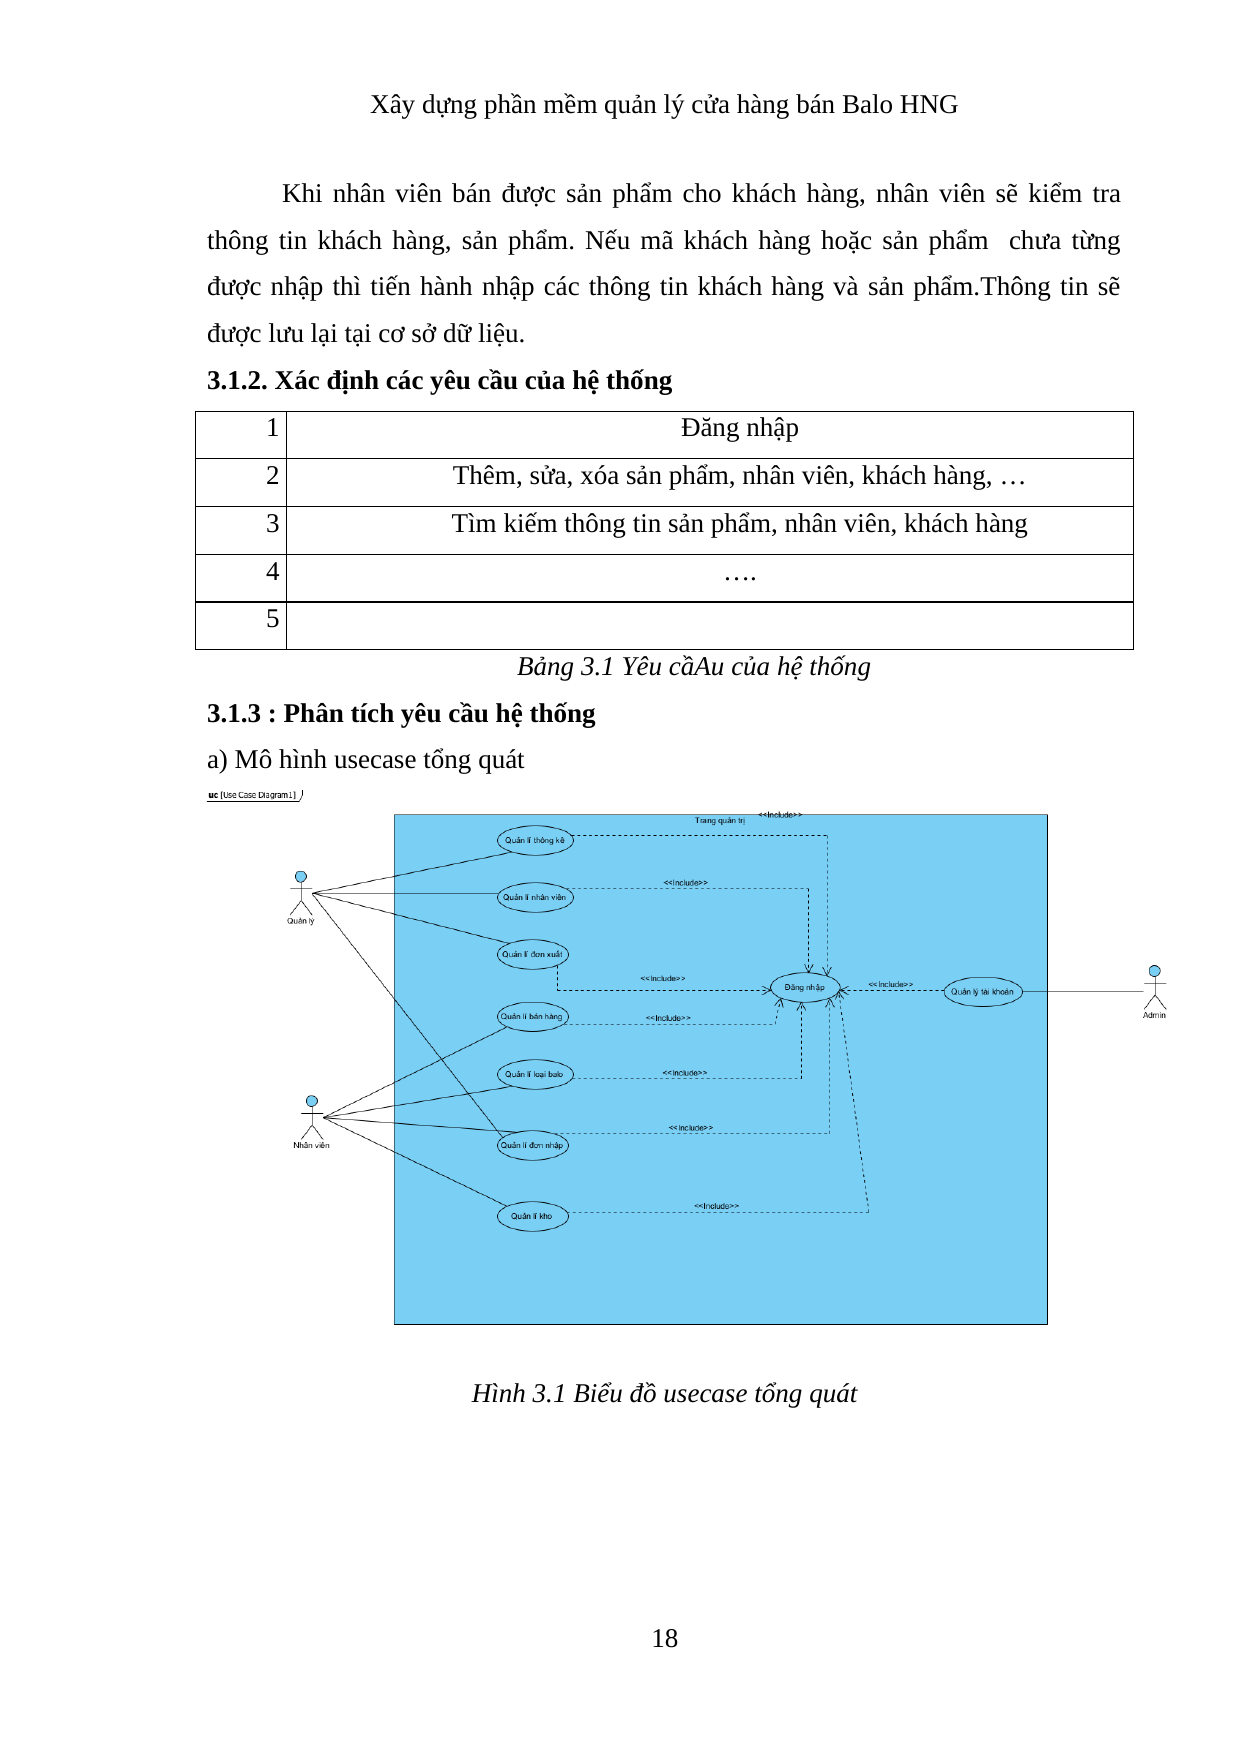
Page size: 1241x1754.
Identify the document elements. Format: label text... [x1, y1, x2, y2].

table_cell 4 [196, 555, 286, 601]
table_cell 3 [196, 507, 286, 554]
table_header Đăng nhập [287, 412, 1133, 458]
text a) Mô hình usecase tổng quát [207, 743, 1122, 774]
table_cell 5 [196, 603, 286, 649]
table_cell [287, 603, 1133, 649]
text Bảng 3.1 Yêu cầAu của hệ thống [207, 650, 1122, 681]
table_cell …. [287, 555, 1133, 601]
table_cell 2 [196, 459, 286, 506]
text Hình 3.1 Biểu đồ usecase tổng quát [207, 1377, 1122, 1409]
table_header 1 [196, 412, 286, 458]
table_cell Tìm kiếm thông tin sản phẩm, nhân viên, khách hàng [287, 507, 1133, 554]
text Khi nhân viên bán được sản phẩm cho khách hàng, nhân viên sẽ kiểm tra thông tin khách hàng, sản phẩm. Nếu mã khách hàng hoặc sản phẩm chưa từng được nhập thì tiến hành nhập các thông tin khách hàng và sản phẩm.Thông tin sẽ được lưu lại tại cơ sở dữ liệu. [207, 177, 1122, 348]
text 3.1.3 : Phân tích yêu cầu hệ thống [207, 697, 1122, 728]
text 3.1.2. Xác định các yêu cầu của hệ thống [207, 364, 1122, 395]
table_cell Thêm, sửa, xóa sản phẩm, nhân viên, khách hàng, … [287, 459, 1133, 506]
picture [206, 790, 1221, 1362]
